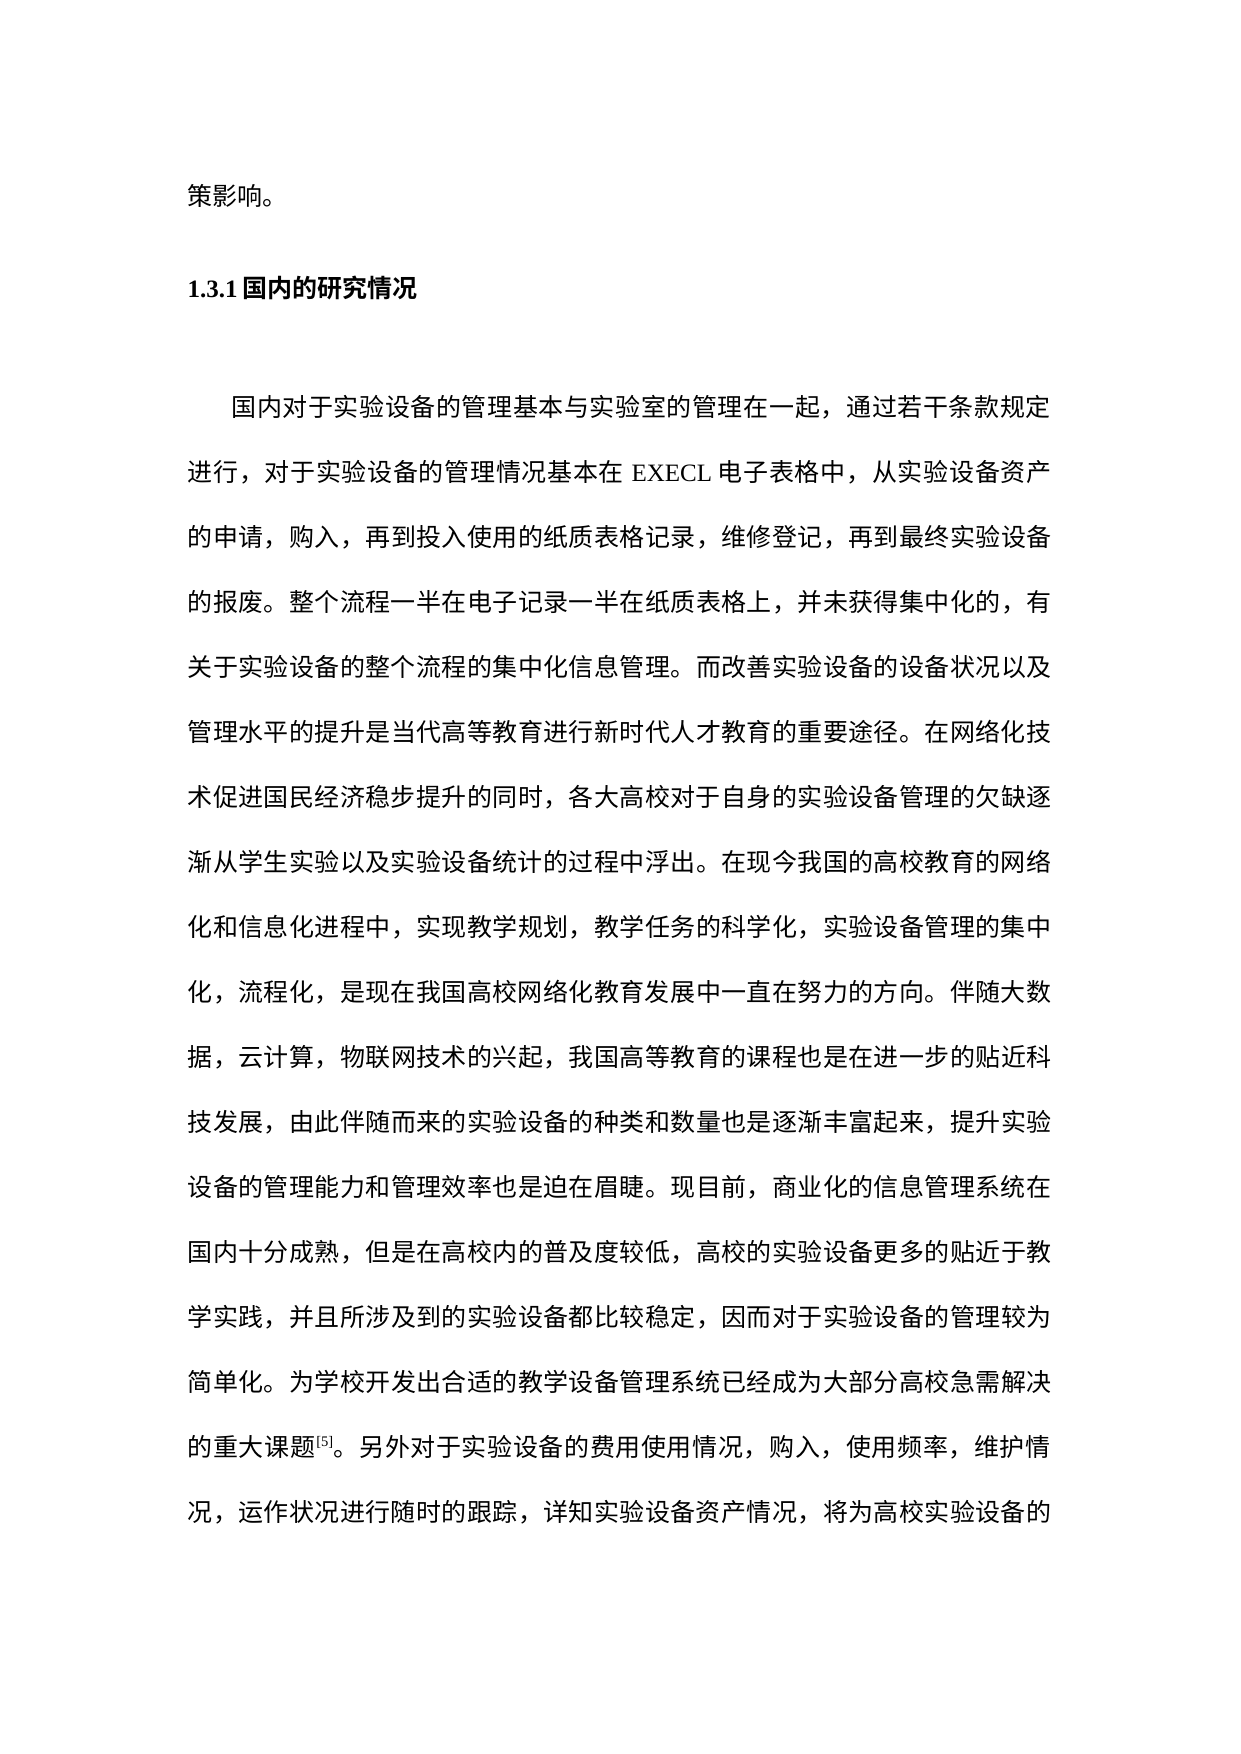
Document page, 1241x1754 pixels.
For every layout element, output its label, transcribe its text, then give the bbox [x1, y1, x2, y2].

subtitle 1.3.1国内的研究情况 [187, 254, 1053, 319]
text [187, 162, 1053, 227]
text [187, 373, 1053, 1543]
